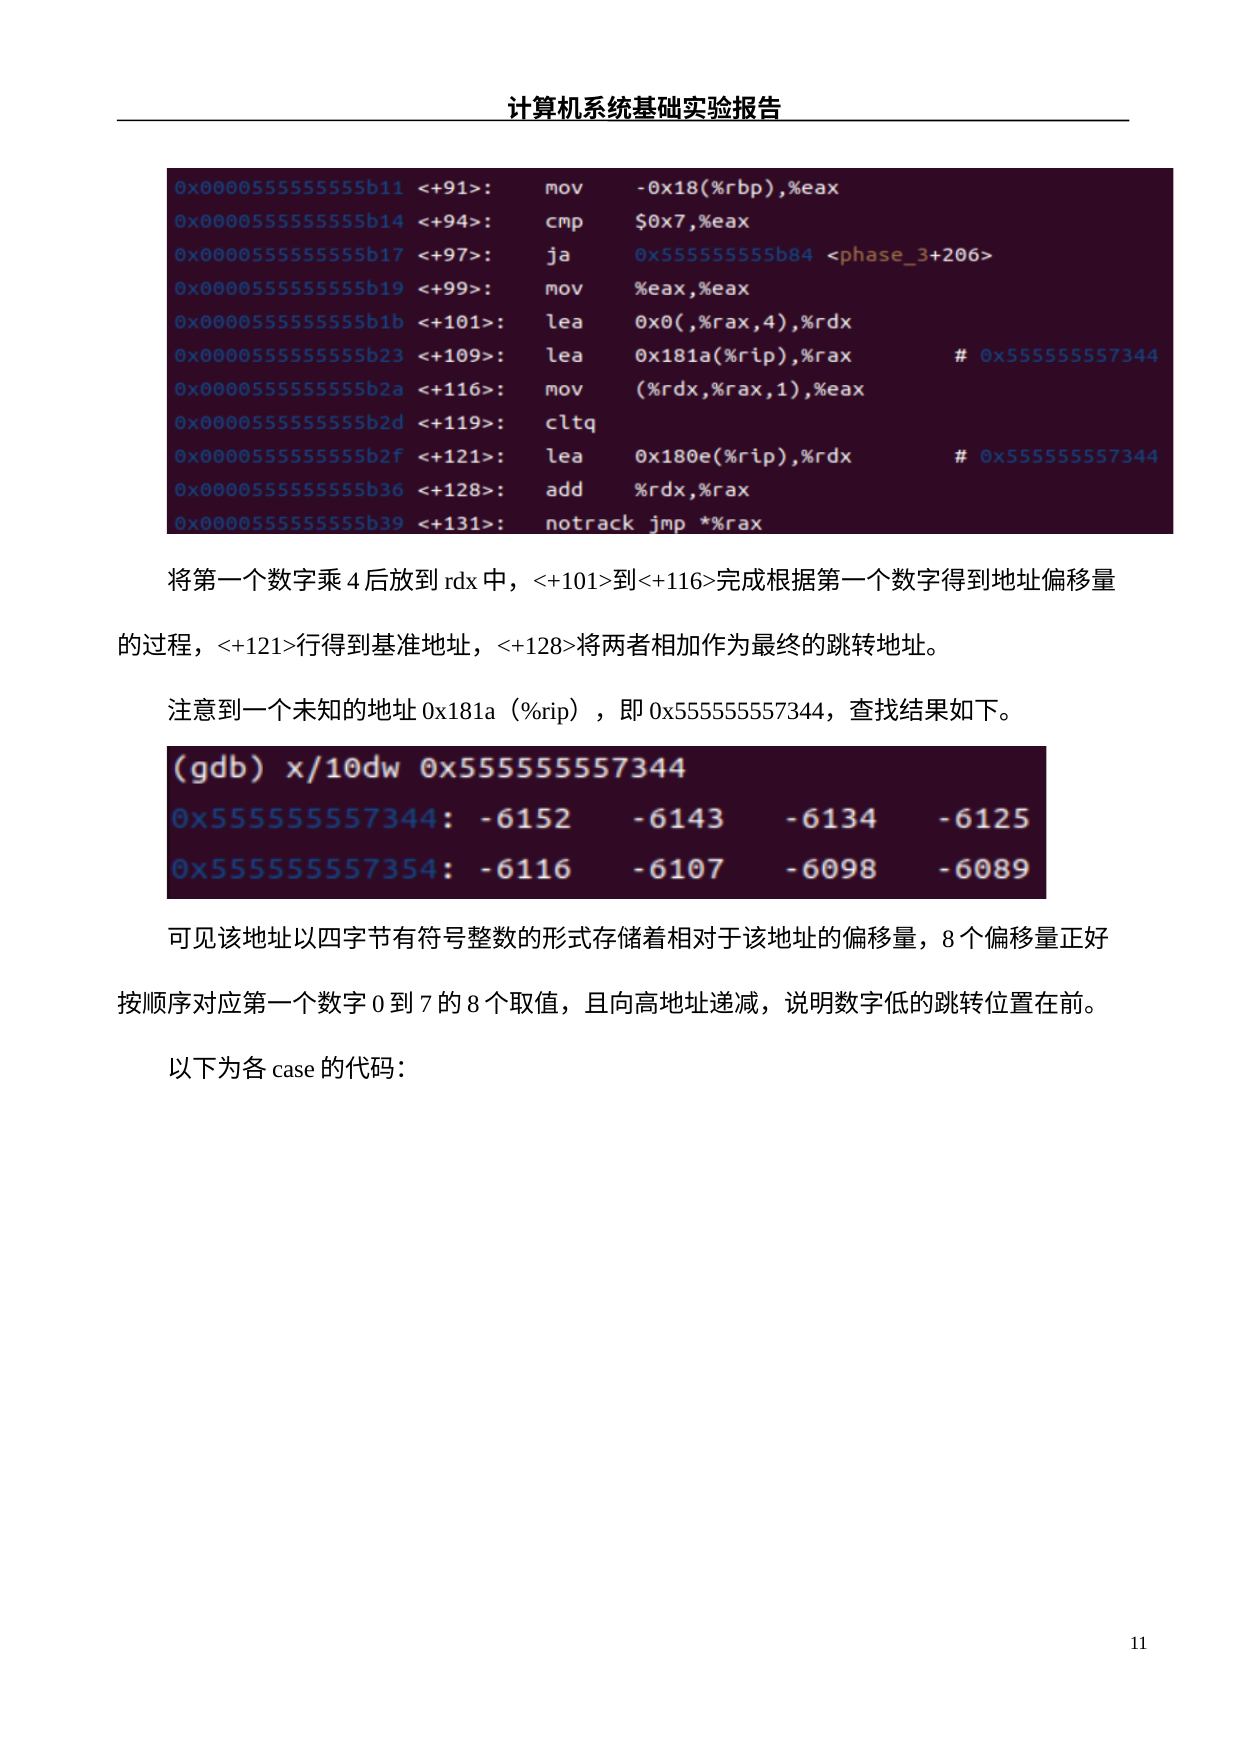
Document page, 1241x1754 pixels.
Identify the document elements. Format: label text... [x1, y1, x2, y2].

text 可见该地址以四字节有符号整数的形式存储着相对于该地址的偏移量，8个偏移量正好按顺序对应第一个数字0到7的8个取值，且向高地址递减，说明数字低的跳转位置在前。 [117, 904, 1123, 1034]
text 注意到一个未知的地址0x181a（%rip），即0x555555557344，查找结果如下。 [117, 676, 1123, 741]
picture [166, 168, 1174, 534]
text 将第一个数字乘4后放到rdx中，<+101>到<+116>完成根据第一个数字得到地址偏移量的过程，<+121>行得到基准地址，<+128>将两者相加作为最终的跳转地址。 [117, 546, 1123, 676]
picture [166, 746, 1047, 899]
text 以下为各case的代码： [117, 1034, 1123, 1099]
